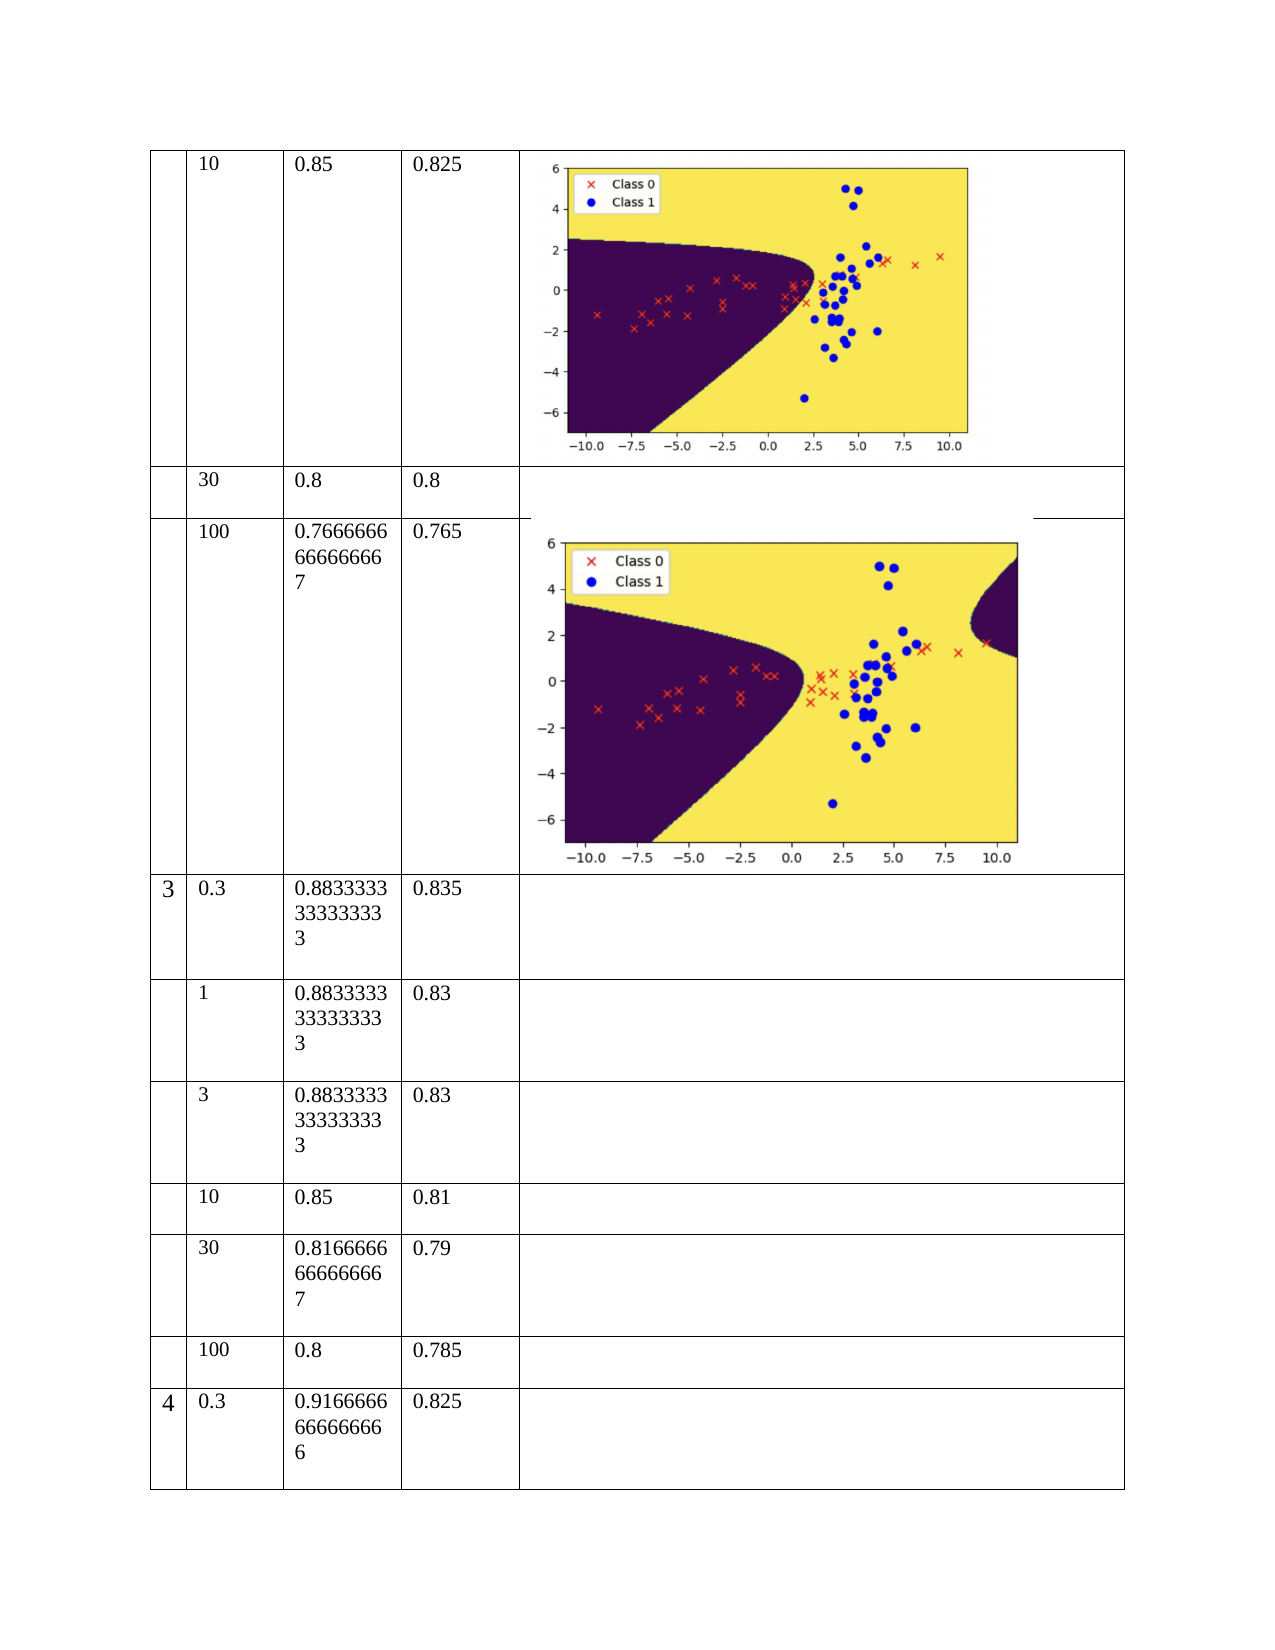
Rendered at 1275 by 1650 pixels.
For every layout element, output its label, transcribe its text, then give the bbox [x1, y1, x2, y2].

table_cell [520, 467, 1124, 517]
table_cell 10 [187, 1184, 283, 1234]
table_cell 0.9166666666666666 [284, 1389, 401, 1489]
table_cell 0.825 [402, 1389, 519, 1489]
table_cell [1034, 519, 1124, 873]
table_cell 0.8166666666666667 [284, 1235, 401, 1336]
table_cell [520, 875, 1124, 979]
table_cell 10 [187, 151, 283, 466]
table_cell [151, 1235, 186, 1336]
table_cell [520, 1082, 1124, 1183]
table_cell [520, 1184, 1124, 1234]
table_cell 3 [151, 875, 186, 979]
table_cell [520, 1389, 1124, 1489]
table_cell 0.85 [284, 1184, 401, 1234]
table_cell [151, 1337, 186, 1387]
table_cell 0.835 [402, 875, 519, 979]
table_cell 0.81 [402, 1184, 519, 1234]
table_cell 30 [187, 1235, 283, 1336]
table_cell 0.8 [284, 467, 401, 517]
picture [531, 151, 1000, 466]
table_cell 0.765 [402, 519, 519, 873]
table_cell 0.8 [402, 467, 519, 517]
table_cell 1 [187, 980, 283, 1081]
table_cell 0.3 [187, 875, 283, 979]
table_cell [151, 519, 186, 873]
table_cell 4 [151, 1389, 186, 1489]
table_cell [151, 467, 186, 517]
table_cell [1000, 151, 1124, 466]
table_cell 30 [187, 467, 283, 517]
table_cell 0.3 [187, 1389, 283, 1489]
table_cell 0.785 [402, 1337, 519, 1387]
table_cell [520, 151, 531, 466]
table_cell [151, 1184, 186, 1234]
table_cell 0.7666666666666667 [284, 519, 401, 873]
table_cell [151, 1082, 186, 1183]
table_cell 0.825 [402, 151, 519, 466]
table_cell 0.8 [284, 1337, 401, 1387]
table_cell 3 [187, 1082, 283, 1183]
table_cell 0.83 [402, 1082, 519, 1183]
table_cell 0.8833333333333333 [284, 1082, 401, 1183]
table_cell [520, 519, 531, 873]
table_cell 100 [187, 1337, 283, 1387]
table_cell 0.8833333333333333 [284, 980, 401, 1081]
table_cell [151, 151, 186, 466]
table_cell 0.85 [284, 151, 401, 466]
table_cell [520, 1337, 1124, 1387]
table_cell [520, 980, 1124, 1081]
table_cell 0.8833333333333333 [284, 875, 401, 979]
table_cell 0.83 [402, 980, 519, 1081]
table_cell 0.79 [402, 1235, 519, 1336]
table_cell [520, 1235, 1124, 1336]
table_cell 100 [187, 519, 283, 873]
table_cell [151, 980, 186, 1081]
picture [531, 518, 1034, 874]
